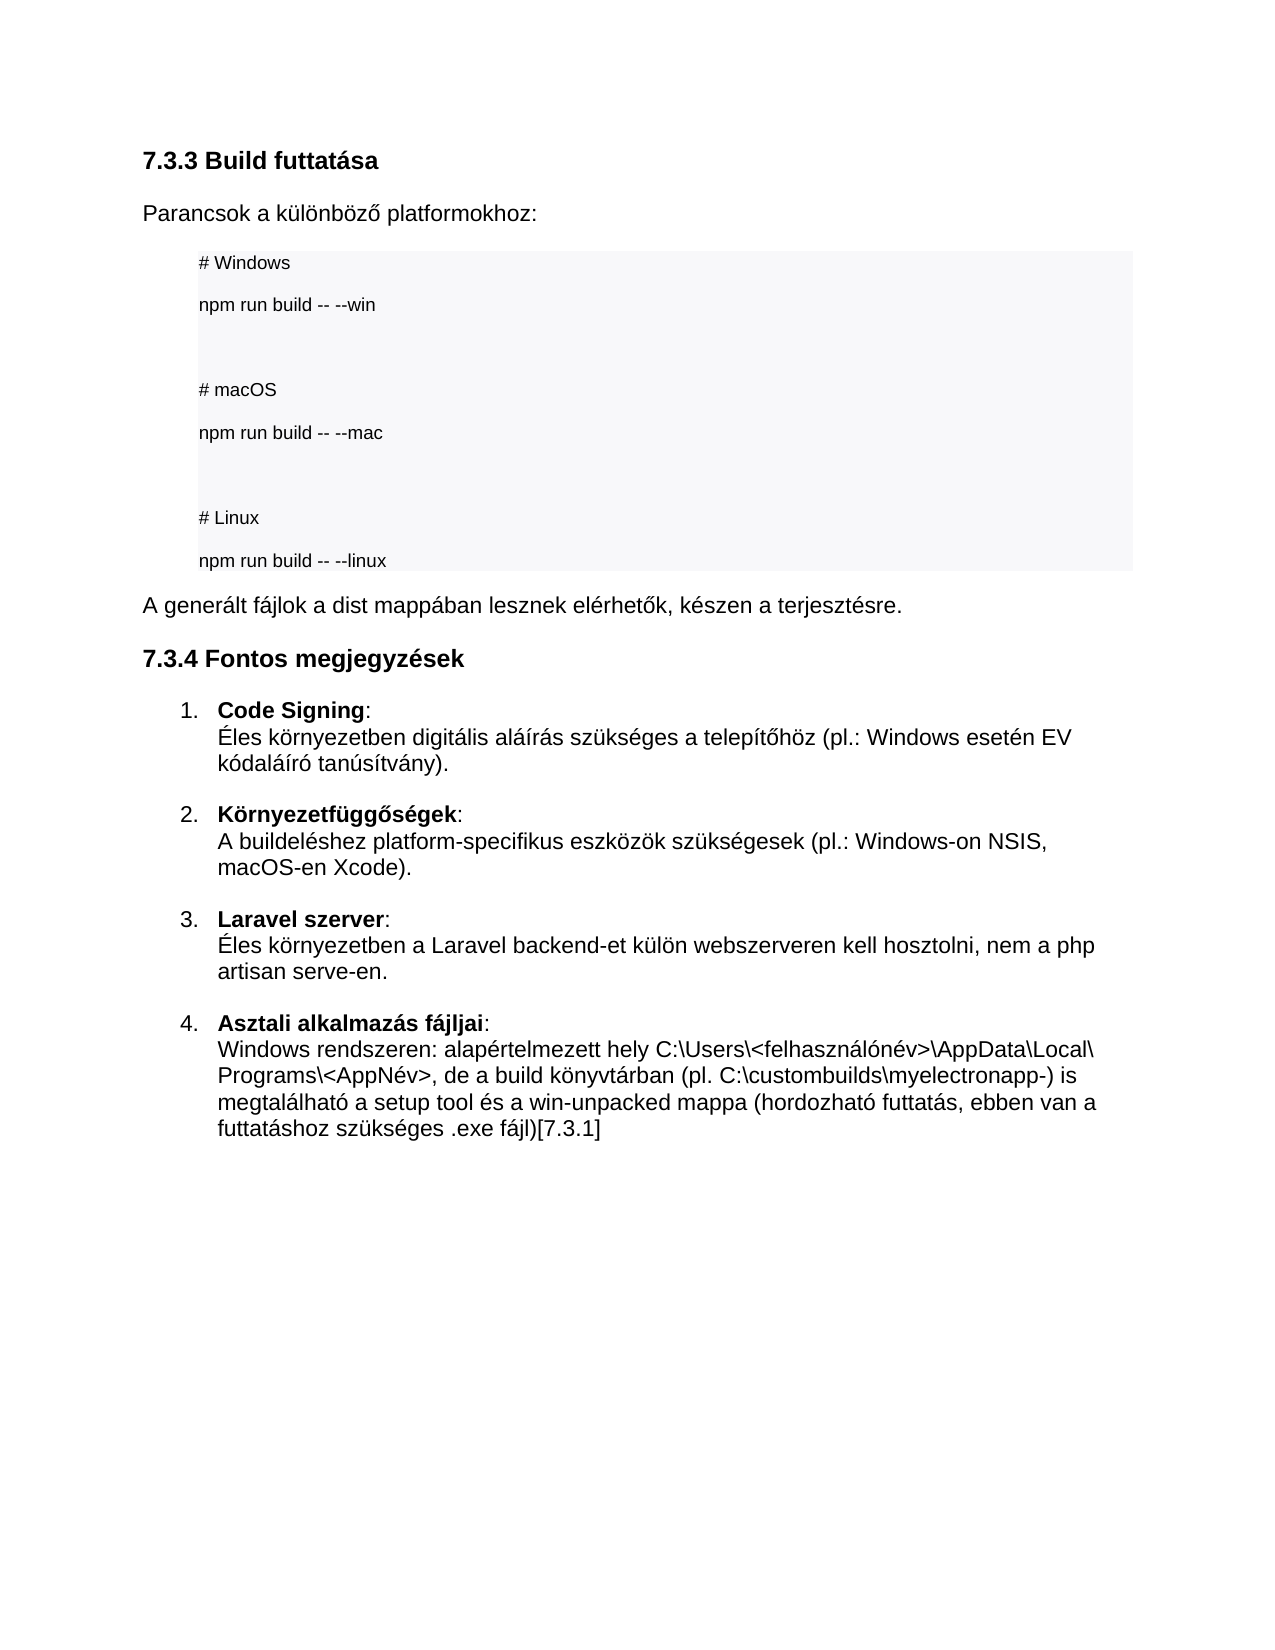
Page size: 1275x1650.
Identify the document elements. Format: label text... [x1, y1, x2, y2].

text Parancsok a különböző platformokhoz: [142, 200, 1133, 226]
list Környezetfüggőségek: A buildeléshez platform-specifikus eszközök szükségesek (pl.: Windows-on NSIS, macOS-en Xcode). [180, 801, 1133, 881]
text # Linux [198, 507, 1133, 529]
text npm run build -- --mac [198, 422, 1133, 443]
subtitle 7.3.4 Fontos megjegyzések [142, 644, 1133, 672]
list Asztali alkalmazás fájljai: Windows rendszeren: alapértelmezett hely C:\Users\<felhasználónév>\AppData\Local\Programs\<AppNév>, de a build könyvtárban (pl. C:\custombuilds\myelectronapp-) is megtalálható a setup tool és a win-unpacked mappa (hordozható futtatás, ebben van a futtatáshoz szükséges .exe fájl)[7.3.1] [180, 1009, 1133, 1141]
text # macOS [198, 379, 1133, 401]
text A generált fájlok a dist mappában lesznek elérhetők, készen a terjesztésre. [142, 592, 1133, 619]
text # Windows [198, 251, 1133, 273]
text npm run build -- --win [198, 294, 1133, 316]
subtitle 7.3.3 Build futtatása [142, 146, 1133, 175]
list Laravel szerver: Éles környezetben a Laravel backend-et külön webszerveren kell hosztolni, nem a php artisan serve-en. [180, 906, 1133, 984]
text npm run build -- --linux [198, 550, 1133, 571]
list Code Signing: Éles környezetben digitális aláírás szükséges a telepítőhöz (pl.: Windows esetén EV kódaláíró tanúsítvány). [180, 697, 1133, 776]
